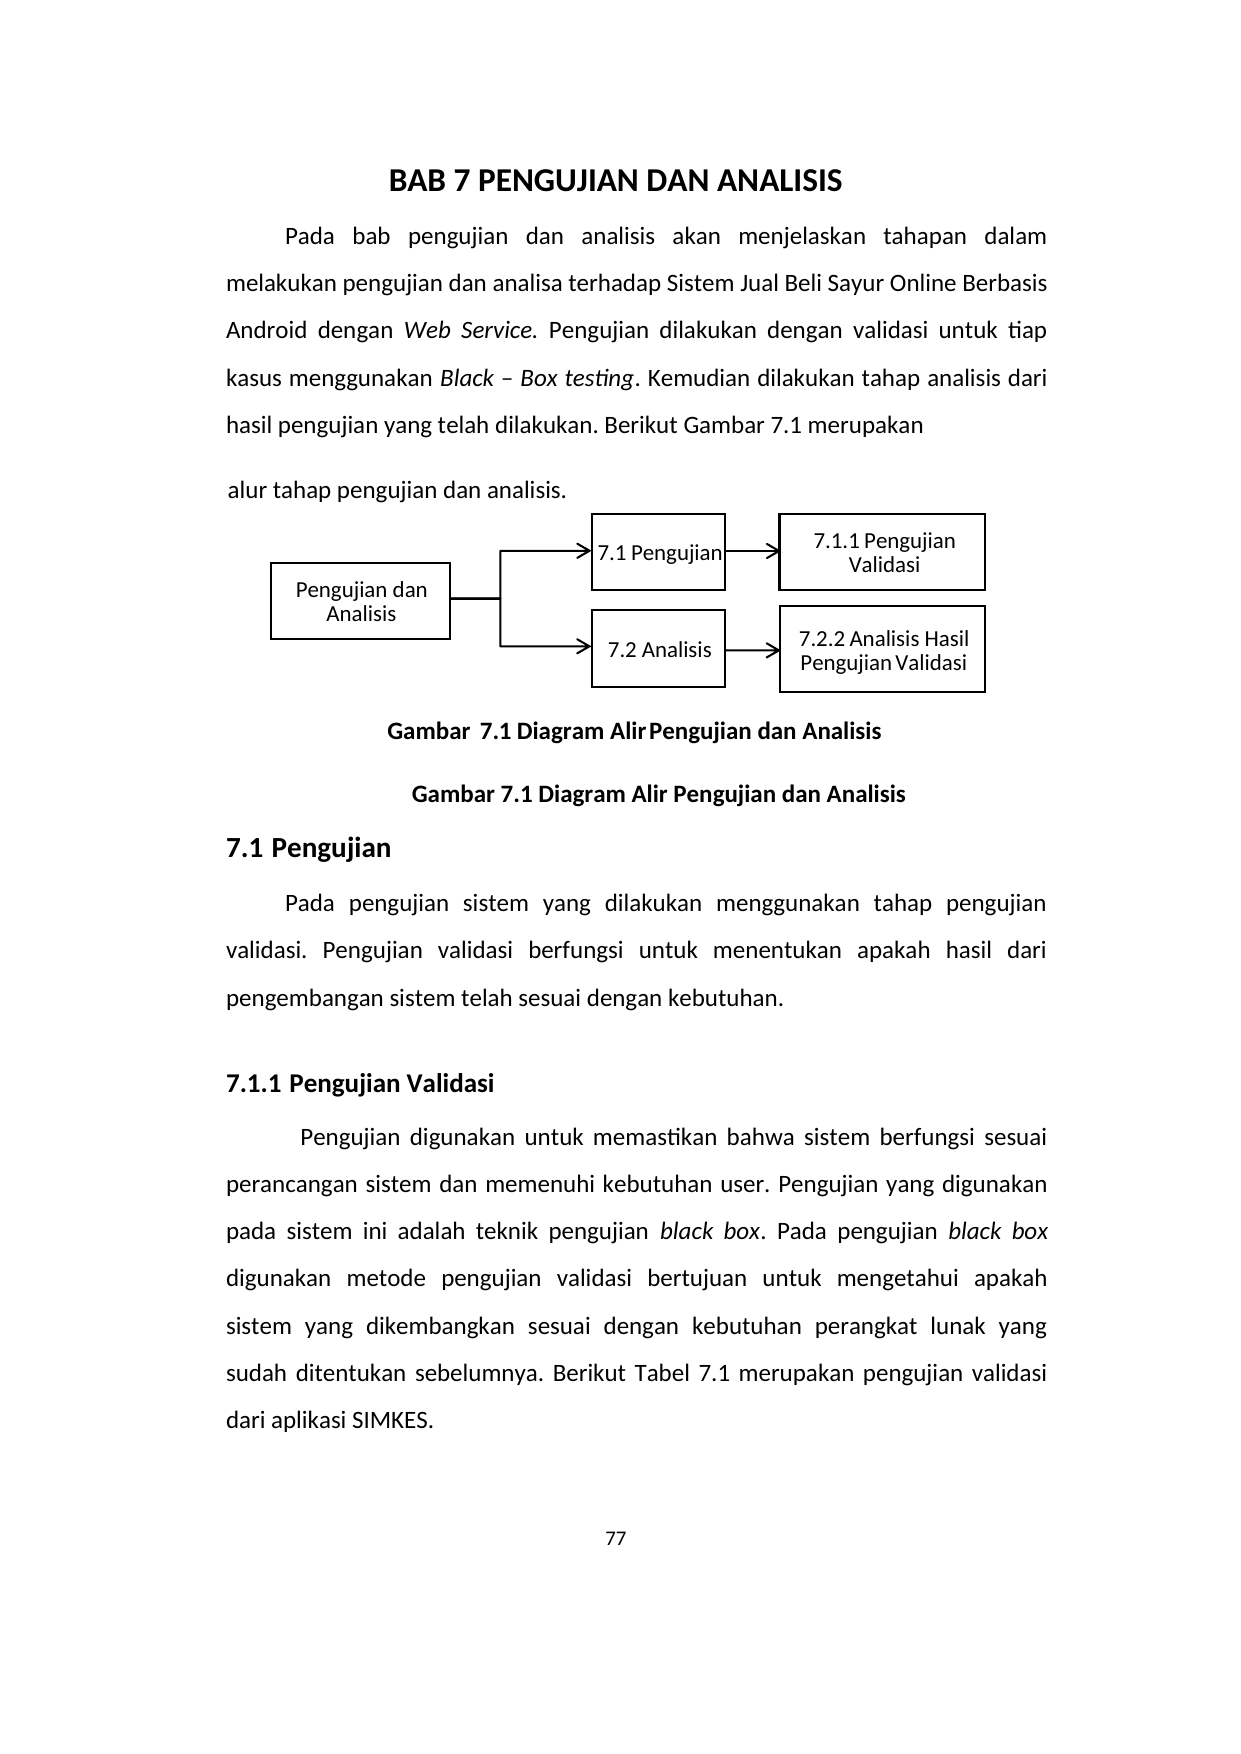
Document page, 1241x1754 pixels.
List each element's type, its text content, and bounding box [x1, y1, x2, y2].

picture [592, 514, 726, 589]
picture [270, 563, 450, 638]
text Pengujian digunakan untuk memastikan bahwa sistem berfungsi sesuai perancangan sistem dan memenuhi kebutuhan user. Pengujian yang digunakan pada sistem ini adalah teknik pengujian black box. Pada pengujian black box digunakan metode pengujian validasi bertujuan untuk mengetahui apakah sistem yang dikembangkan sesuai dengan kebutuhan perangkat lunak yang sudah ditentukan sebelumnya. Berikut Tabel 7.1 merupakan pengujian validasi dari aplikasi SIMKES. [226, 1121, 1048, 1435]
subtitle 7.1 Pengujian [226, 829, 1092, 865]
text PENGUJIAN DAN ANALISIS [141, 159, 1090, 200]
picture [780, 621, 985, 677]
text Pada bab pengujian dan analisis akan menjelaskan tahapan dalam melakukan pengujian dan analisa terhadap Sistem Jual Beli Sayur Online Berbasis Android dengan Web Service. Pengujian dilakukan dengan validasi untuk tiap kasus menggunakan Black – Box testing. Kemudian dilakukan tahap analisis dari hasil pengujian yang telah dilakukan. Berikut Gambar 7.1 merupakan [226, 220, 1048, 440]
text Pada pengujian sistem yang dilakukan menggunakan tahap pengujian validasi. Pengujian validasi berfungsi untuk menentukan apakah hasil dari pengembangan sistem telah sesuai dengan kebutuhan. [226, 887, 1048, 1012]
picture [780, 514, 986, 589]
subtitle Gambar 7.1 Diagram Alir Pengujian dan Analisis [226, 778, 1092, 808]
picture [493, 619, 499, 630]
subtitle 7.1.1 Pengujian Validasi [226, 1067, 1092, 1100]
picture [494, 571, 499, 582]
picture [591, 611, 726, 686]
